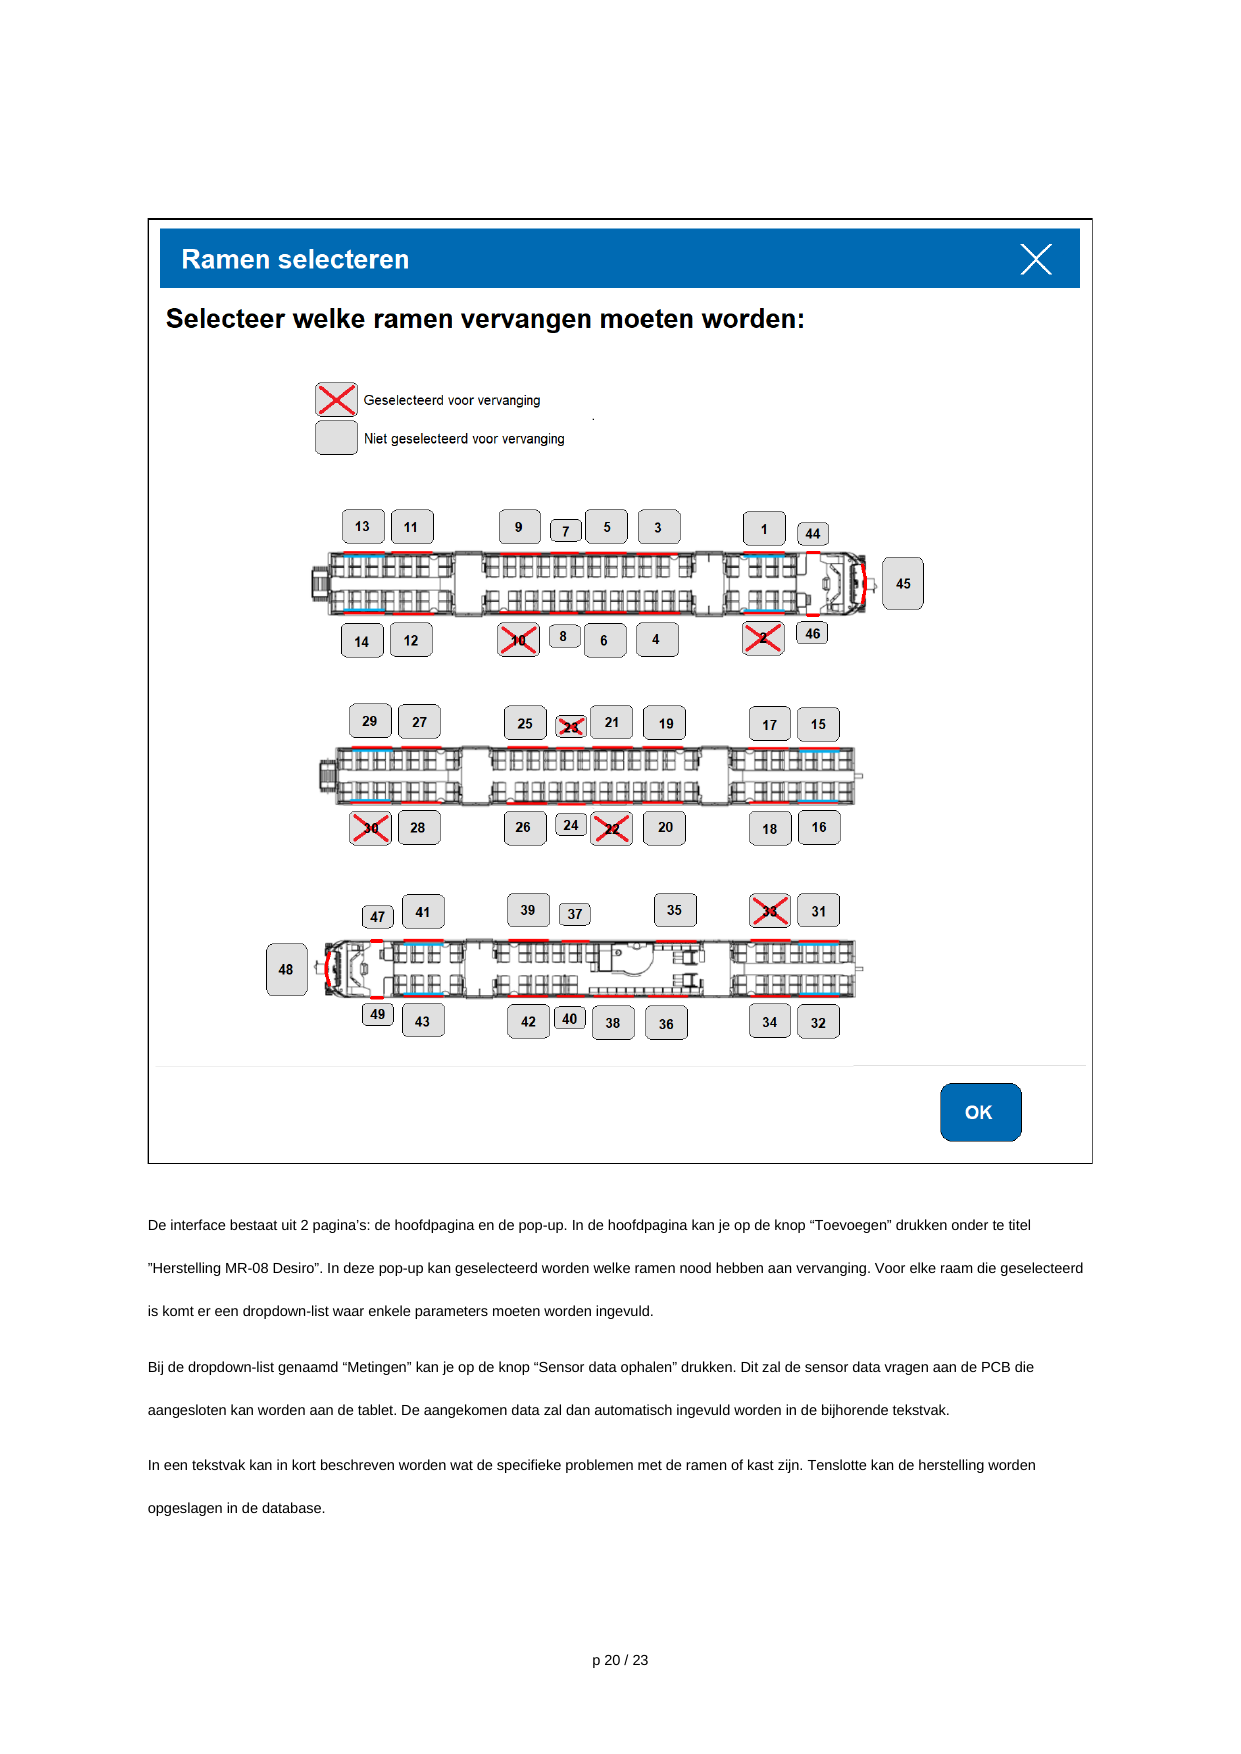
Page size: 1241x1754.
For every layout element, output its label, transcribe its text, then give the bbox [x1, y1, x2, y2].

text De interface bestaat uit 2 pagina’s: de hoofdpagina en de pop-up. In de hoofdpagina kan je op de knop “Toevoegen” drukken onder te titel ”Herstelling MR-08 Desiro”. In deze pop-up kan geselecteerd worden welke ramen nood hebben aan vervanging. Voor elke raam die geselecteerd is komt er een dropdown-list waar enkele parameters moeten worden ingevuld. [148, 1217, 1092, 1332]
text Bij de dropdown-list genaamd “Metingen” kan je op de knop “Sensor data ophalen” drukken. Dit zal de sensor data vragen aan de PCB die aangesloten kan worden aan de tablet. De aangekomen data zal dan automatisch ingevuld worden in de bijhorende tekstvak. [148, 1358, 1092, 1430]
text In een tekstvak kan in kort beschreven worden wat de specifieke problemen met de ramen of kast zijn. Tenslotte kan de herstelling worden opgeslagen in de database. [148, 1457, 1092, 1529]
picture [147, 218, 1093, 1164]
